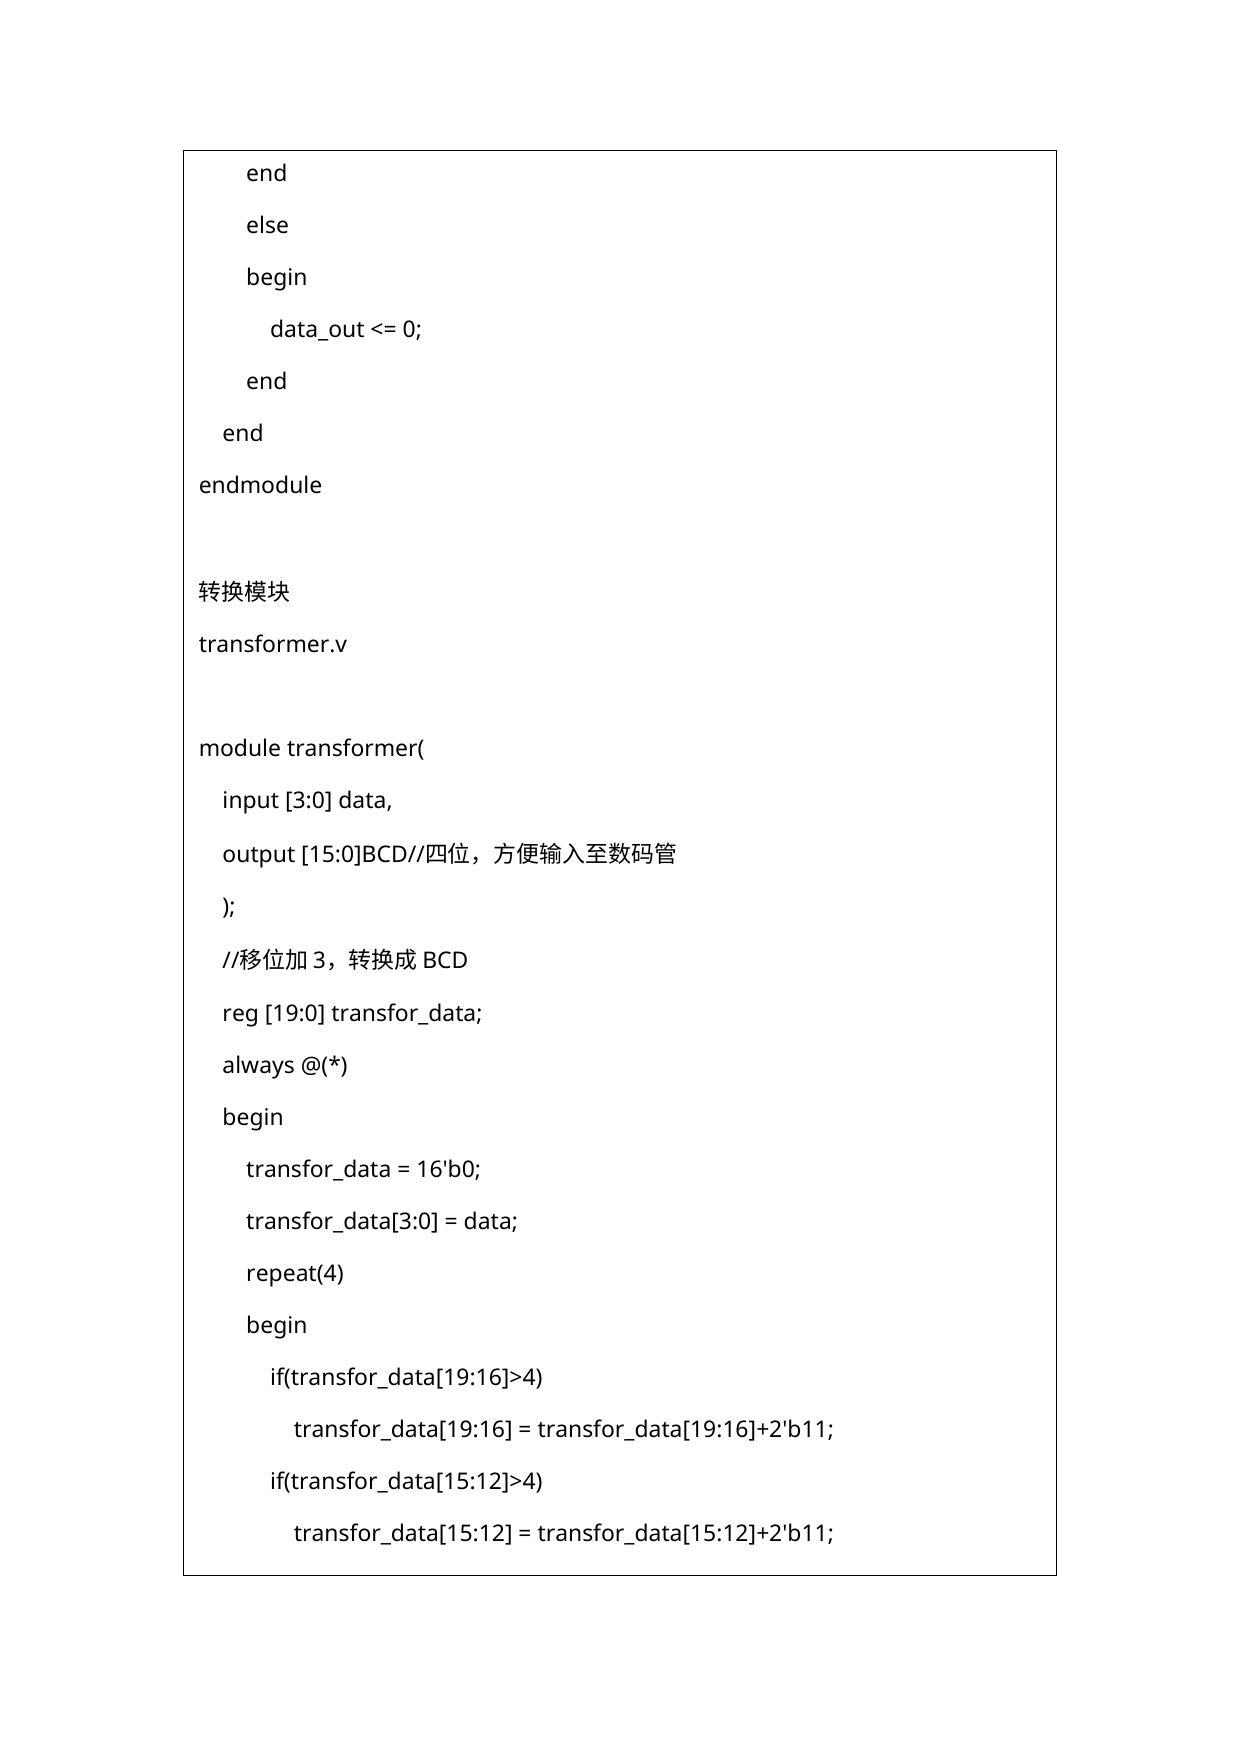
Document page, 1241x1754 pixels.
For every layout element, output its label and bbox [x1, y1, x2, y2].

table_cell [184, 151, 1056, 1575]
